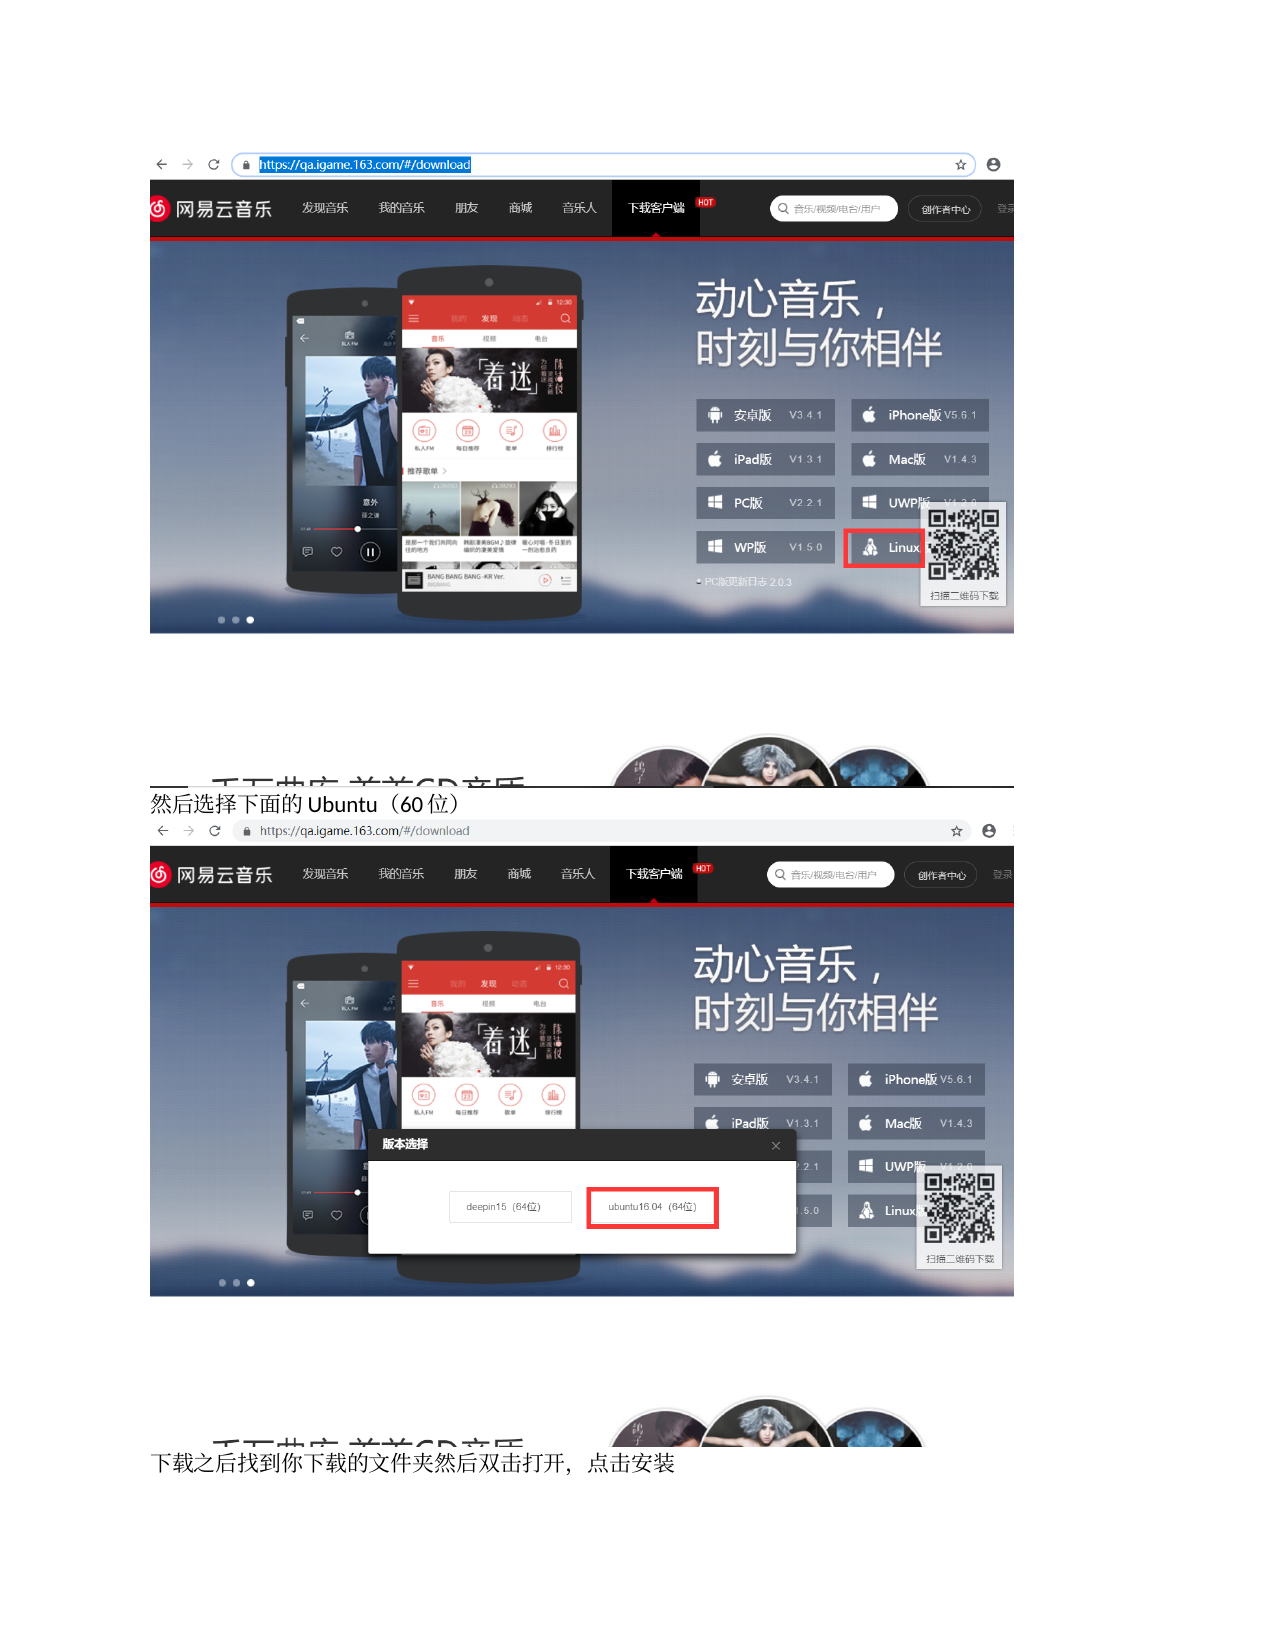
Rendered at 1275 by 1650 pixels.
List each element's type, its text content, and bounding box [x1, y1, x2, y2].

text 然后选择下面的Ubuntu（60位） [150, 787, 1125, 819]
picture [150, 150, 1014, 788]
picture [150, 818, 1014, 1447]
text 下载之后找到你下载的文件夹然后双击打开，点击安装 [150, 1447, 1125, 1478]
